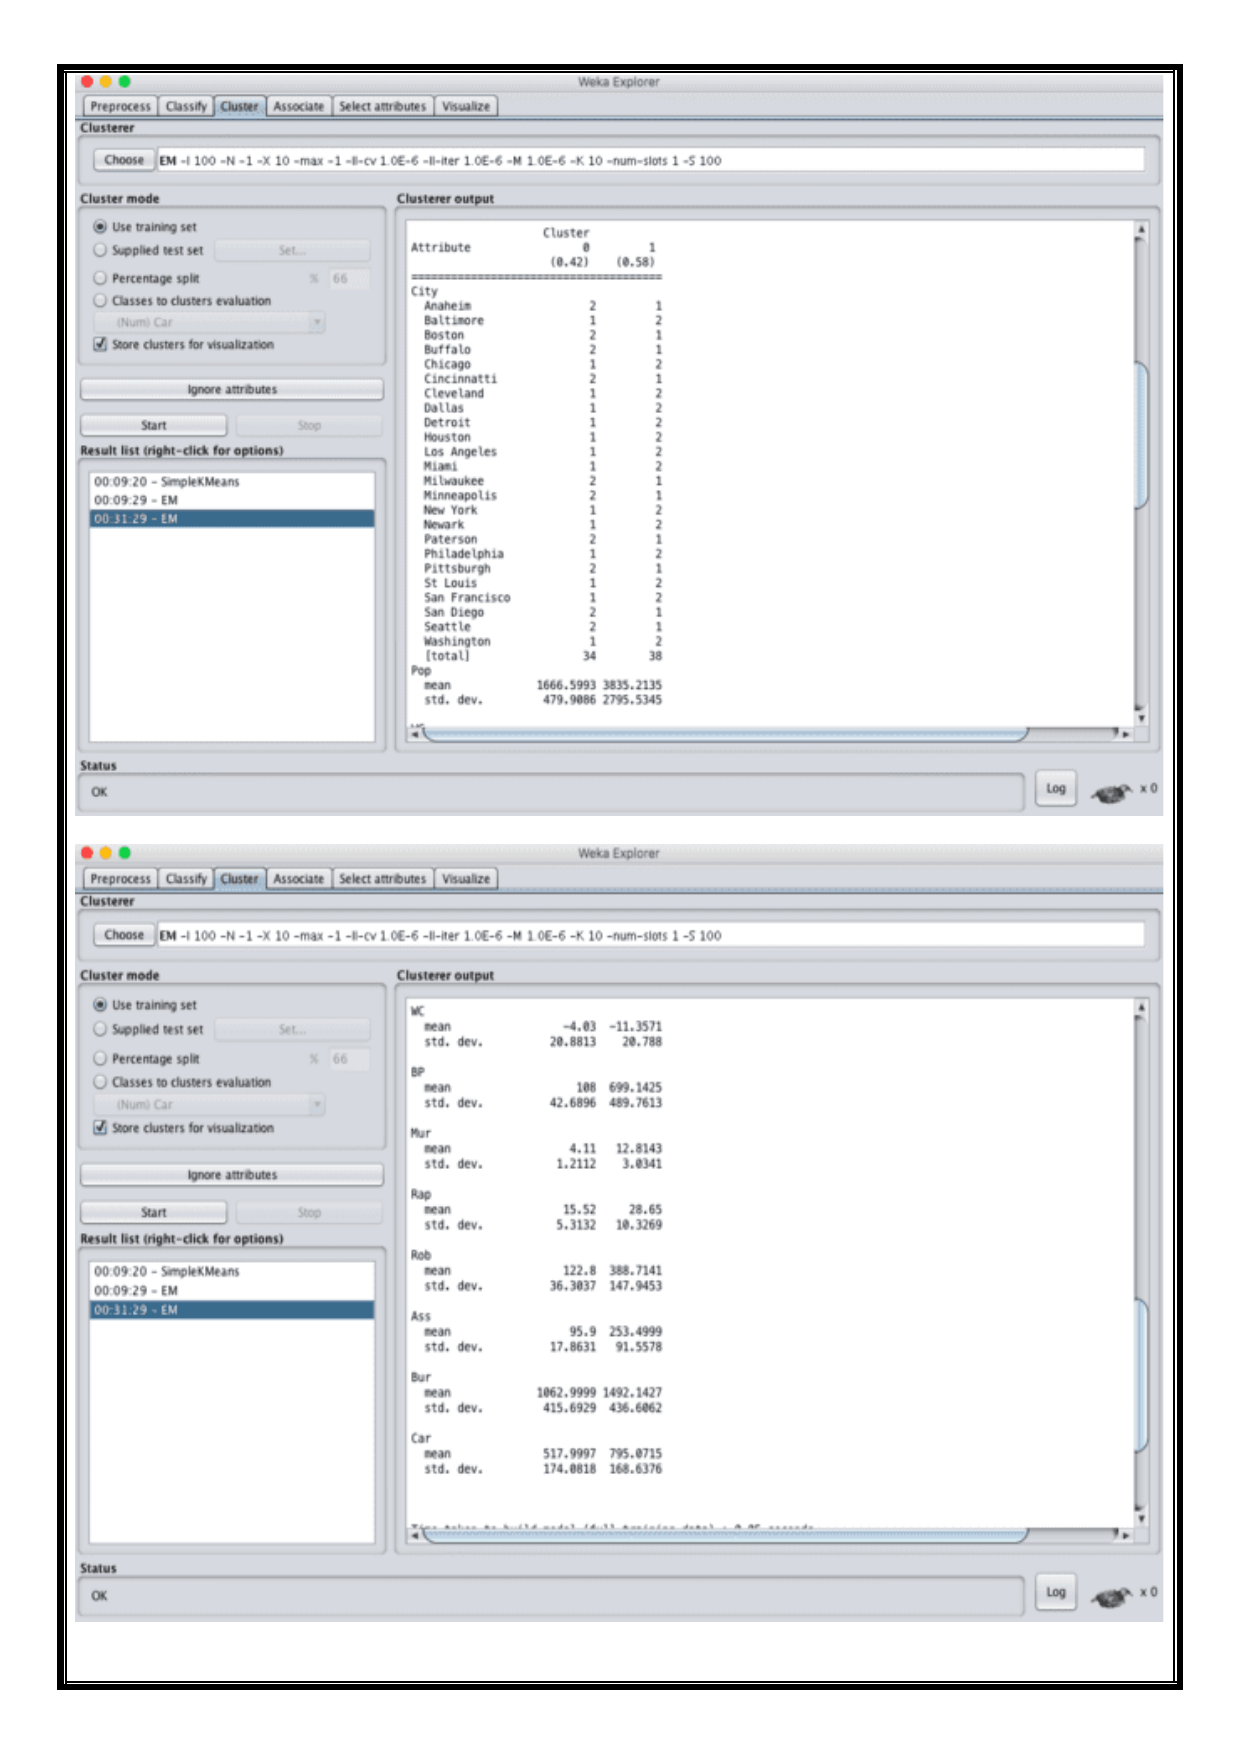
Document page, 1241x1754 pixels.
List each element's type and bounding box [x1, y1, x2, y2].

picture [75, 844, 1164, 1622]
picture [75, 75, 1164, 816]
